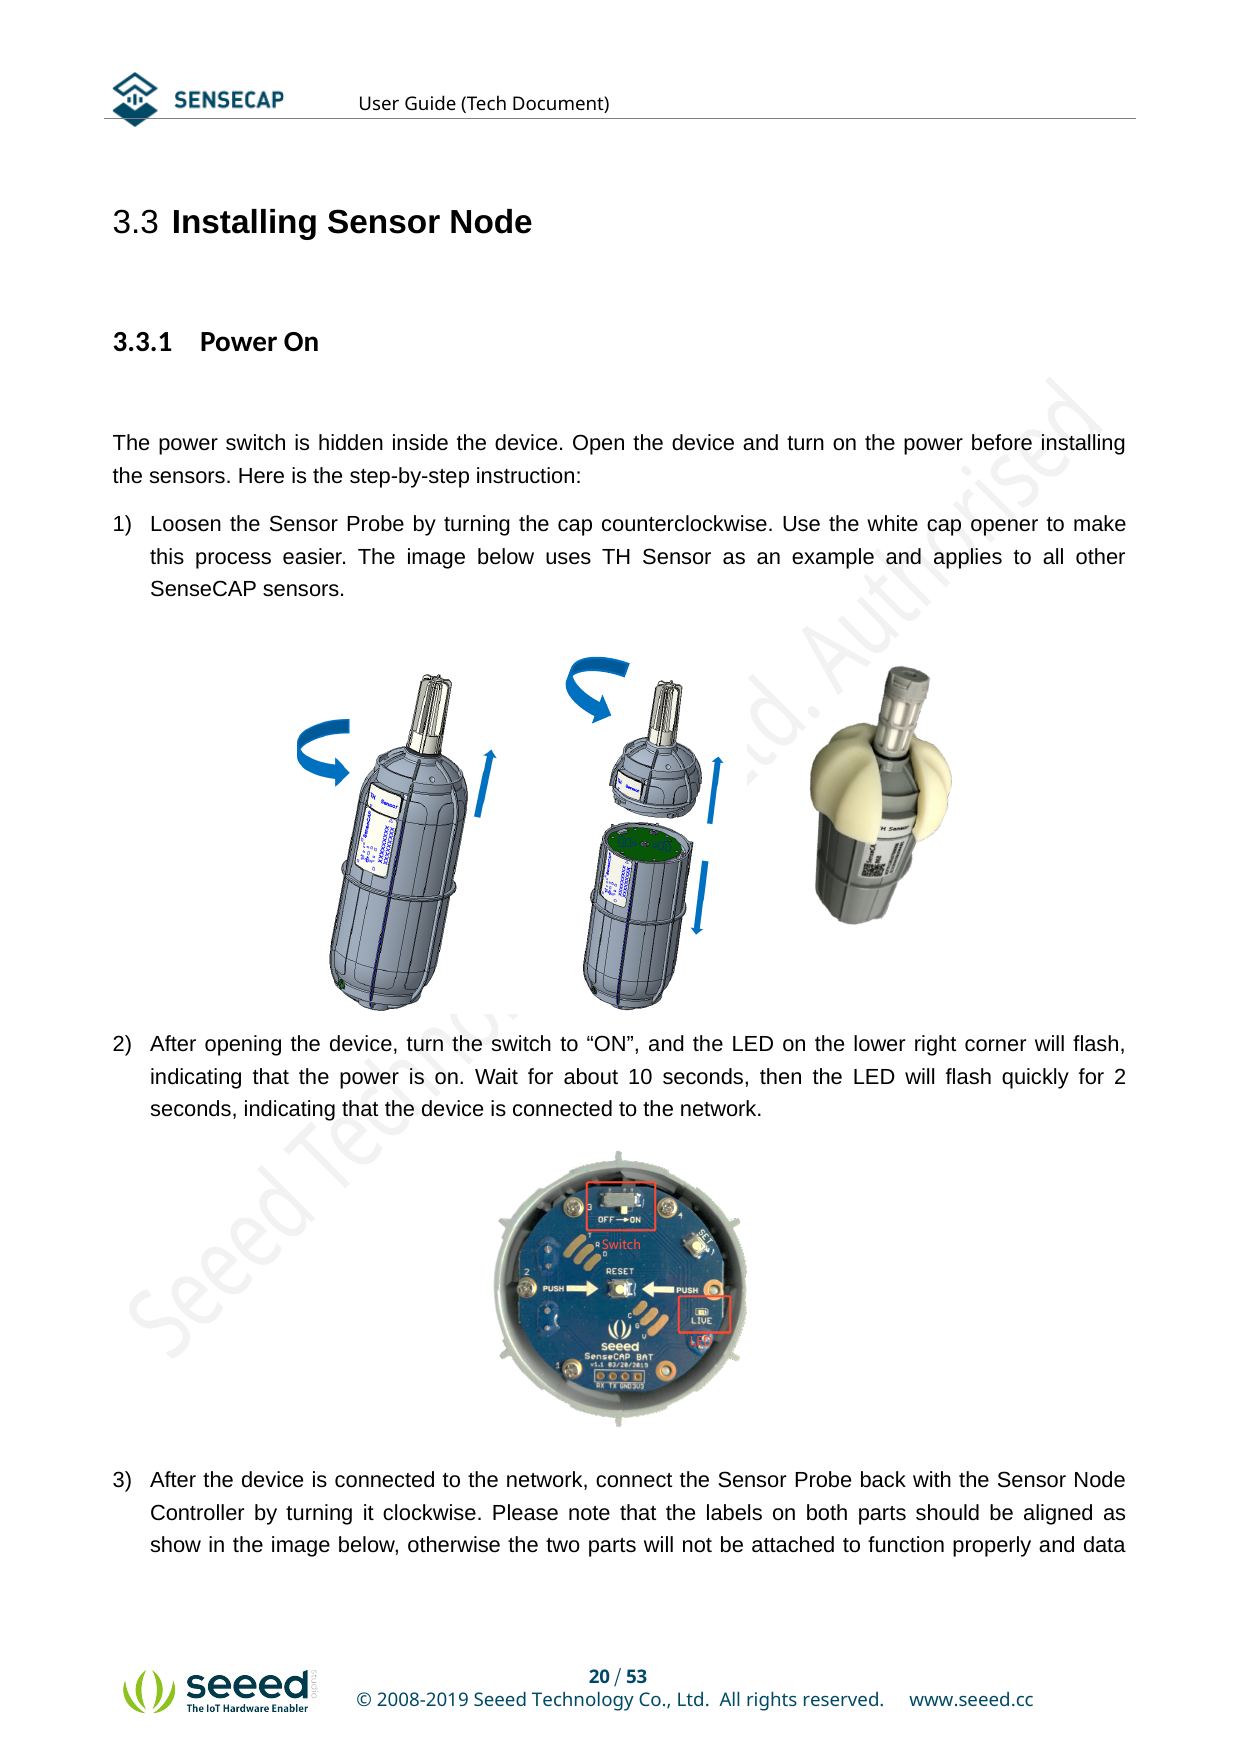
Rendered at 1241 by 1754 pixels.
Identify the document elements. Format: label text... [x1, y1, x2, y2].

subtitle Installing Sensor Node [112, 189, 1128, 254]
subtitle Power On [112, 309, 1128, 374]
picture [460, 1125, 780, 1436]
picture [112, 119, 284, 127]
picture [293, 619, 1046, 1014]
picture [112, 1659, 333, 1725]
picture [119, 77, 151, 92]
picture [357, 1692, 371, 1706]
picture [112, 72, 284, 118]
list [112, 1463, 1128, 1561]
text The power switch is hidden inside the device. Open the device and turn on the power before installing the sensors. Here is the step-by-step instruction: [112, 426, 1128, 491]
list Loosen the Sensor Probe by turning the cap counterclockwise. Use the white cap opener to make this process easier. The image below uses TH Sensor as an example and applies to all other SenseCAP sensors. [112, 508, 1128, 605]
list After opening the device, turn the switch to “ON”, and the LED on the lower right corner will flash, indicating that the power is on. Wait for about 10 seconds, then the LED will flash quickly for 2 seconds, indicating that the device is connected to the network. [112, 1028, 1128, 1125]
